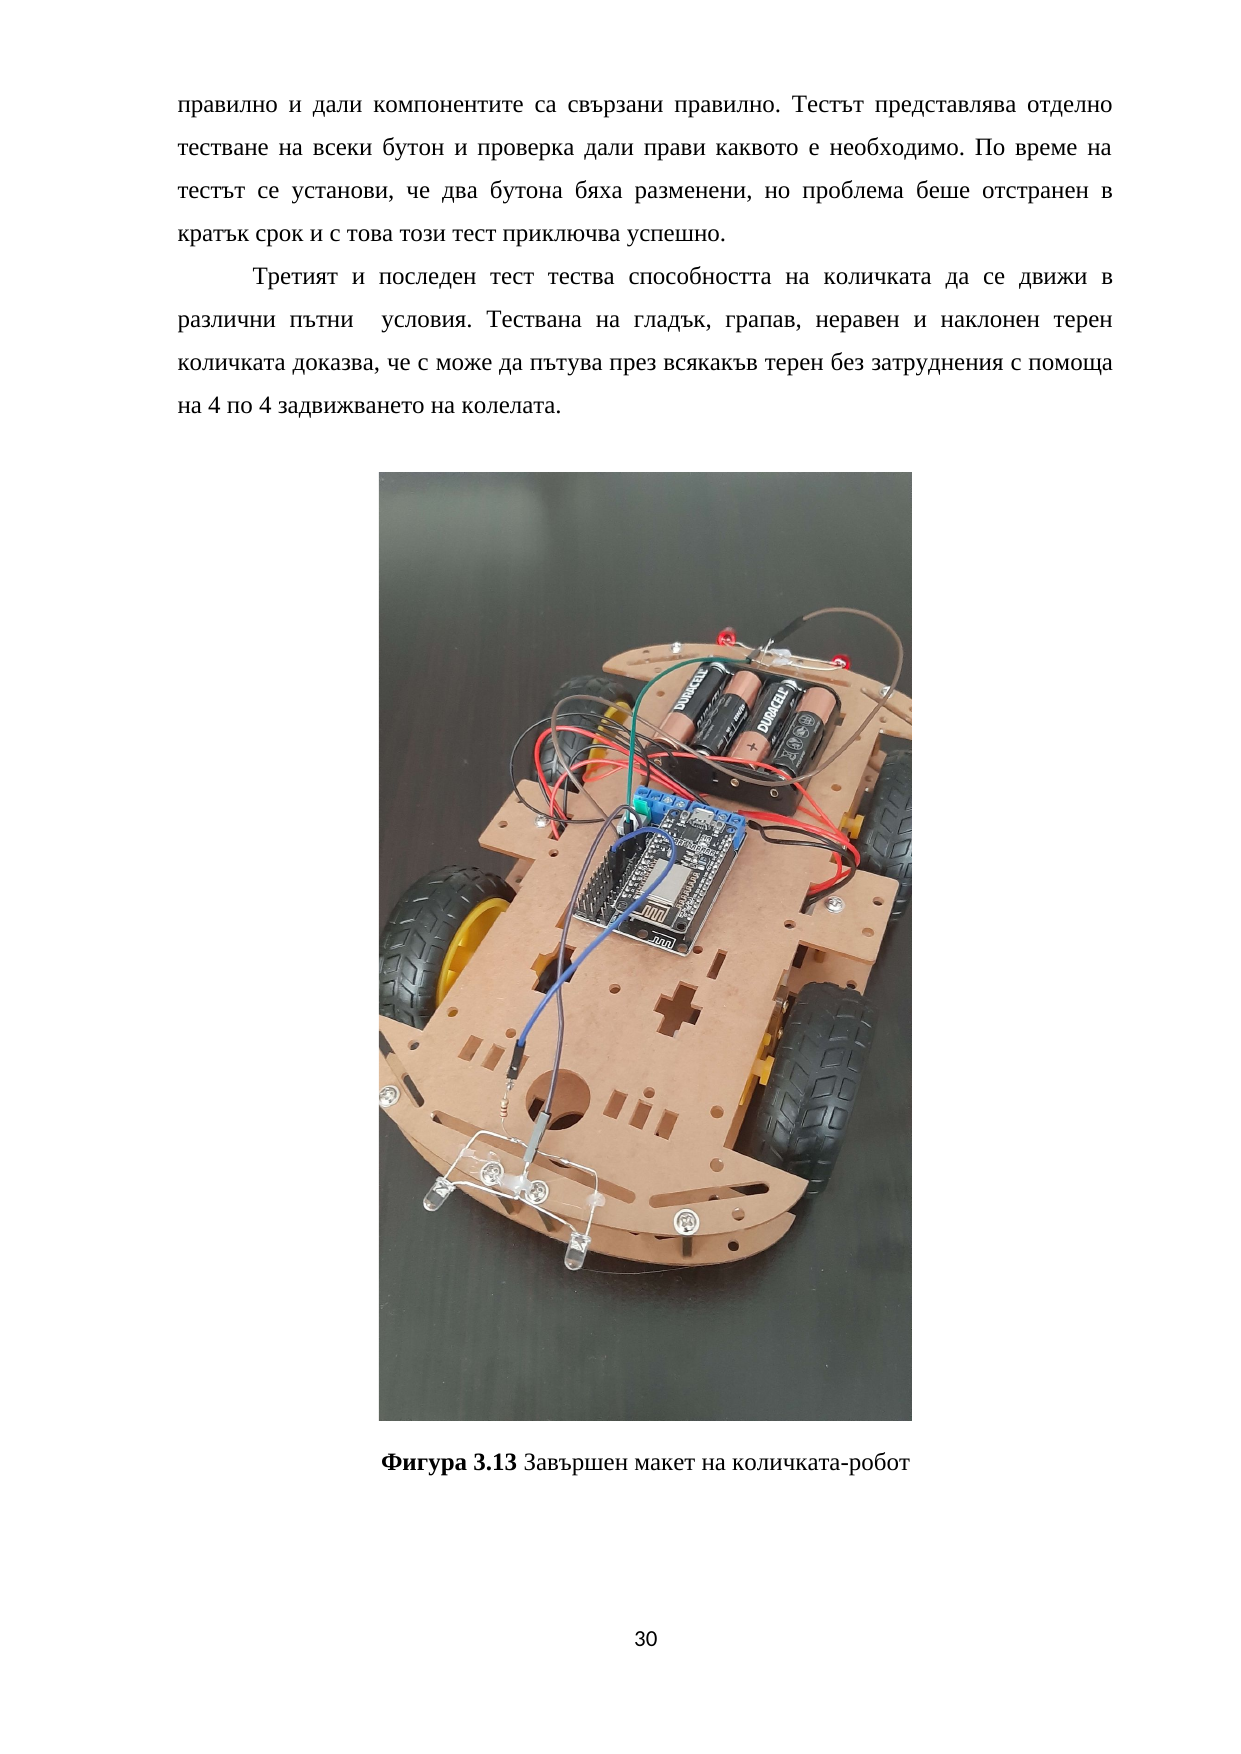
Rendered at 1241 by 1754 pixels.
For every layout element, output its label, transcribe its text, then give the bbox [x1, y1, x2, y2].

picture [378, 472, 912, 1421]
text Третият и последен тест тества способността на количката да се движи в различни пътни условия. Тествана на гладък, грапав, неравен и наклонен терен количката доказва, че с може да пътува през всякакъв терен без затруднения с помоща на 4 по 4 задвижването на колелата. [177, 261, 1114, 419]
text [177, 89, 1114, 247]
text Фигура 3.13 Завършен макет на количката-робот [177, 1447, 1114, 1476]
